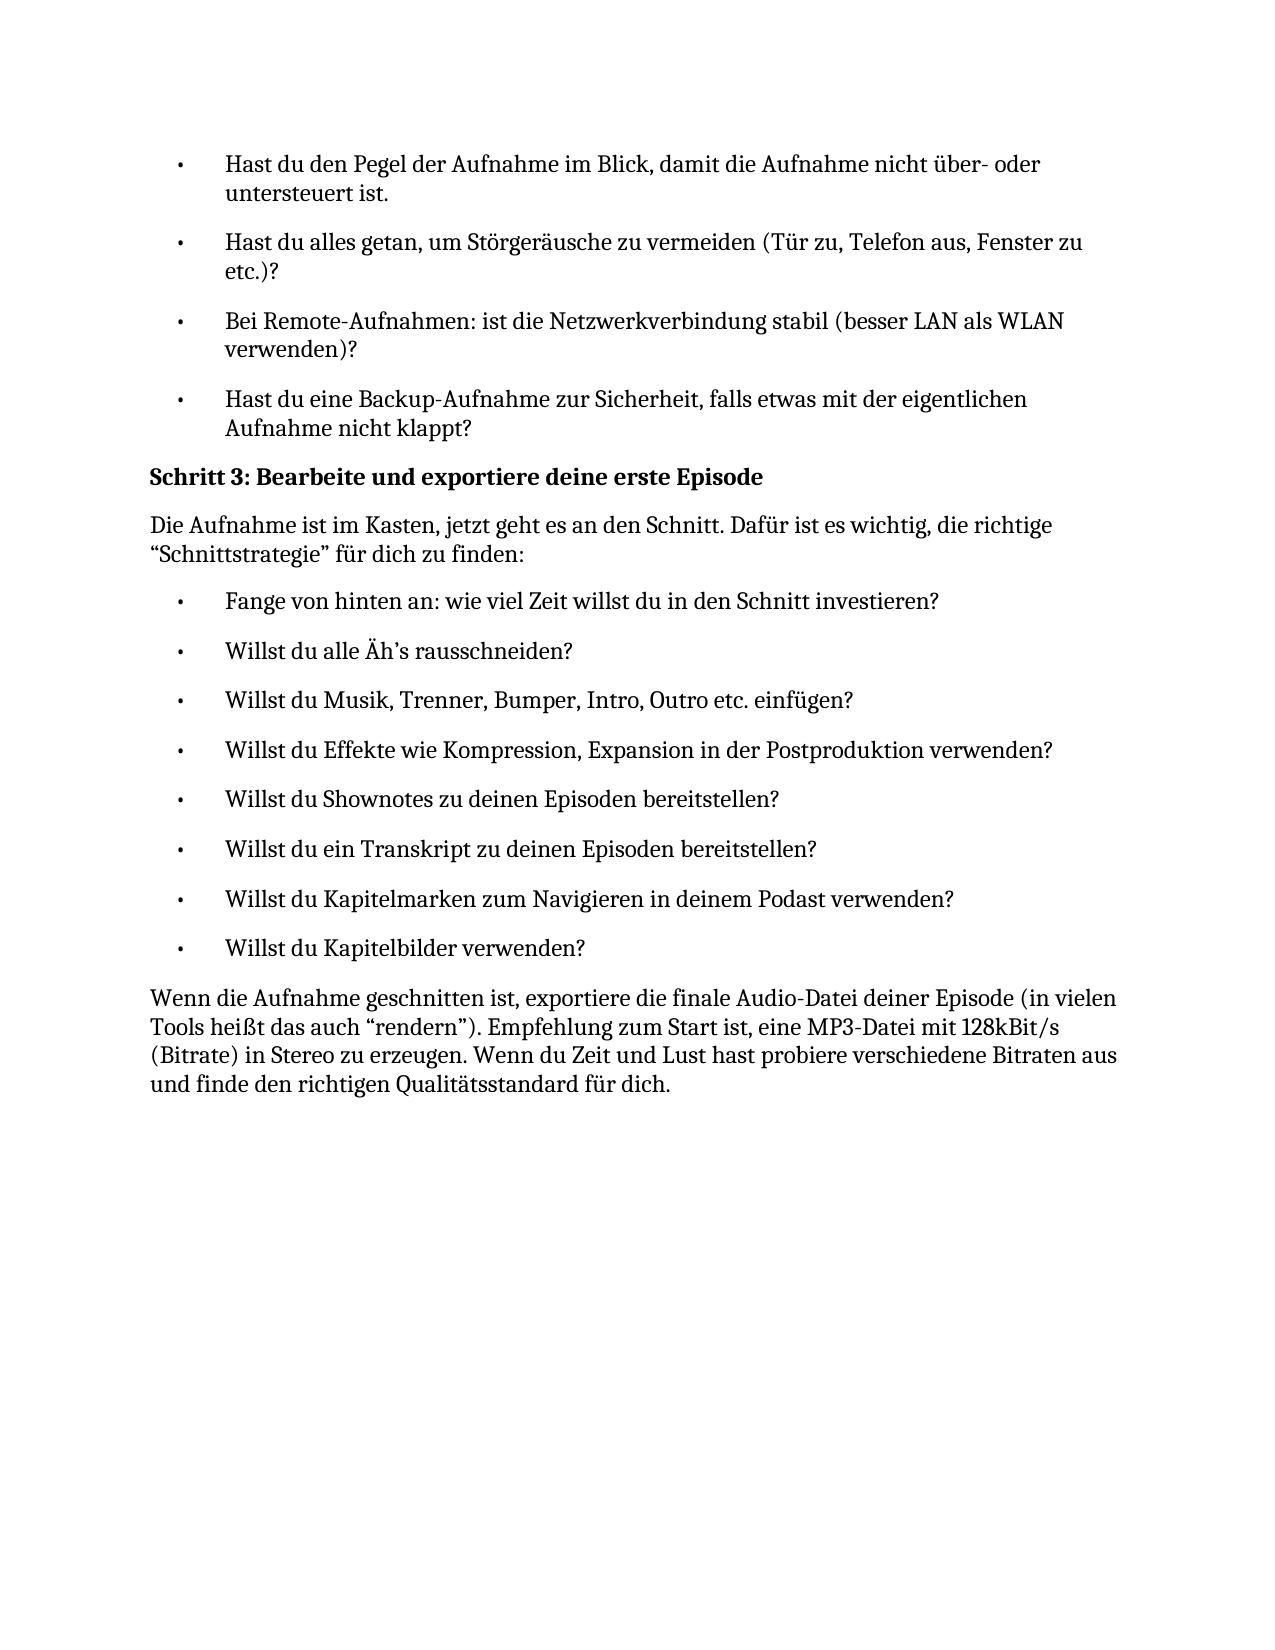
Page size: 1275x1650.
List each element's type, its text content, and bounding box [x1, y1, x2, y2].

list Hast du alles getan, um Störgeräusche zu vermeiden (Tür zu, Telefon aus, Fenster zu etc.)? [175, 228, 1125, 286]
text Schritt 3: Bearbeite und exportiere deine erste Episode [150, 463, 1125, 492]
text Wenn die Aufnahme geschnitten ist, exportiere die finale Audio-Datei deiner Episode (in vielen Tools heißt das auch “rendern”). Empfehlung zum Start ist, eine MP3-Datei mit 128kBit/s (Bitrate) in Stereo zu erzeugen. Wenn du Zeit und Lust hast probiere verschiedene Bitraten aus und finde den richtigen Qualitätsstandard für dich. [150, 984, 1125, 1099]
list Hast du eine Backup-Aufnahme zur Sicherheit, falls etwas mit der eigentlichen Aufnahme nicht klappt? [175, 385, 1125, 442]
list Willst du ein Transkript zu deinen Episoden bereitstellen? [175, 835, 1125, 864]
text Die Aufnahme ist im Kasten, jetzt geht es an den Schnitt. Dafür ist es wichtig, die richtige “Schnittstrategie” für dich zu finden: [150, 511, 1125, 568]
list Willst du Kapitelmarken zum Navigieren in deinem Podast verwenden? [175, 884, 1125, 913]
list Fange von hinten an: wie viel Zeit willst du in den Schnitt investieren? [175, 587, 1125, 616]
list Willst du Effekte wie Kompression, Expansion in der Postproduktion verwenden? [175, 736, 1125, 764]
list Hast du den Pegel der Aufnahme im Blick, damit die Aufnahme nicht über- oder untersteuert ist. [175, 150, 1125, 207]
list Bei Remote-Aufnahmen: ist die Netzwerkverbindung stabil (besser LAN als WLAN verwenden)? [175, 307, 1125, 364]
list Willst du Kapitelbilder verwenden? [175, 934, 1125, 963]
list Willst du Musik, Trenner, Bumper, Intro, Outro etc. einfügen? [175, 686, 1125, 715]
list Willst du alle Äh’s rausschneiden? [175, 637, 1125, 665]
list Willst du Shownotes zu deinen Episoden bereitstellen? [175, 785, 1125, 814]
